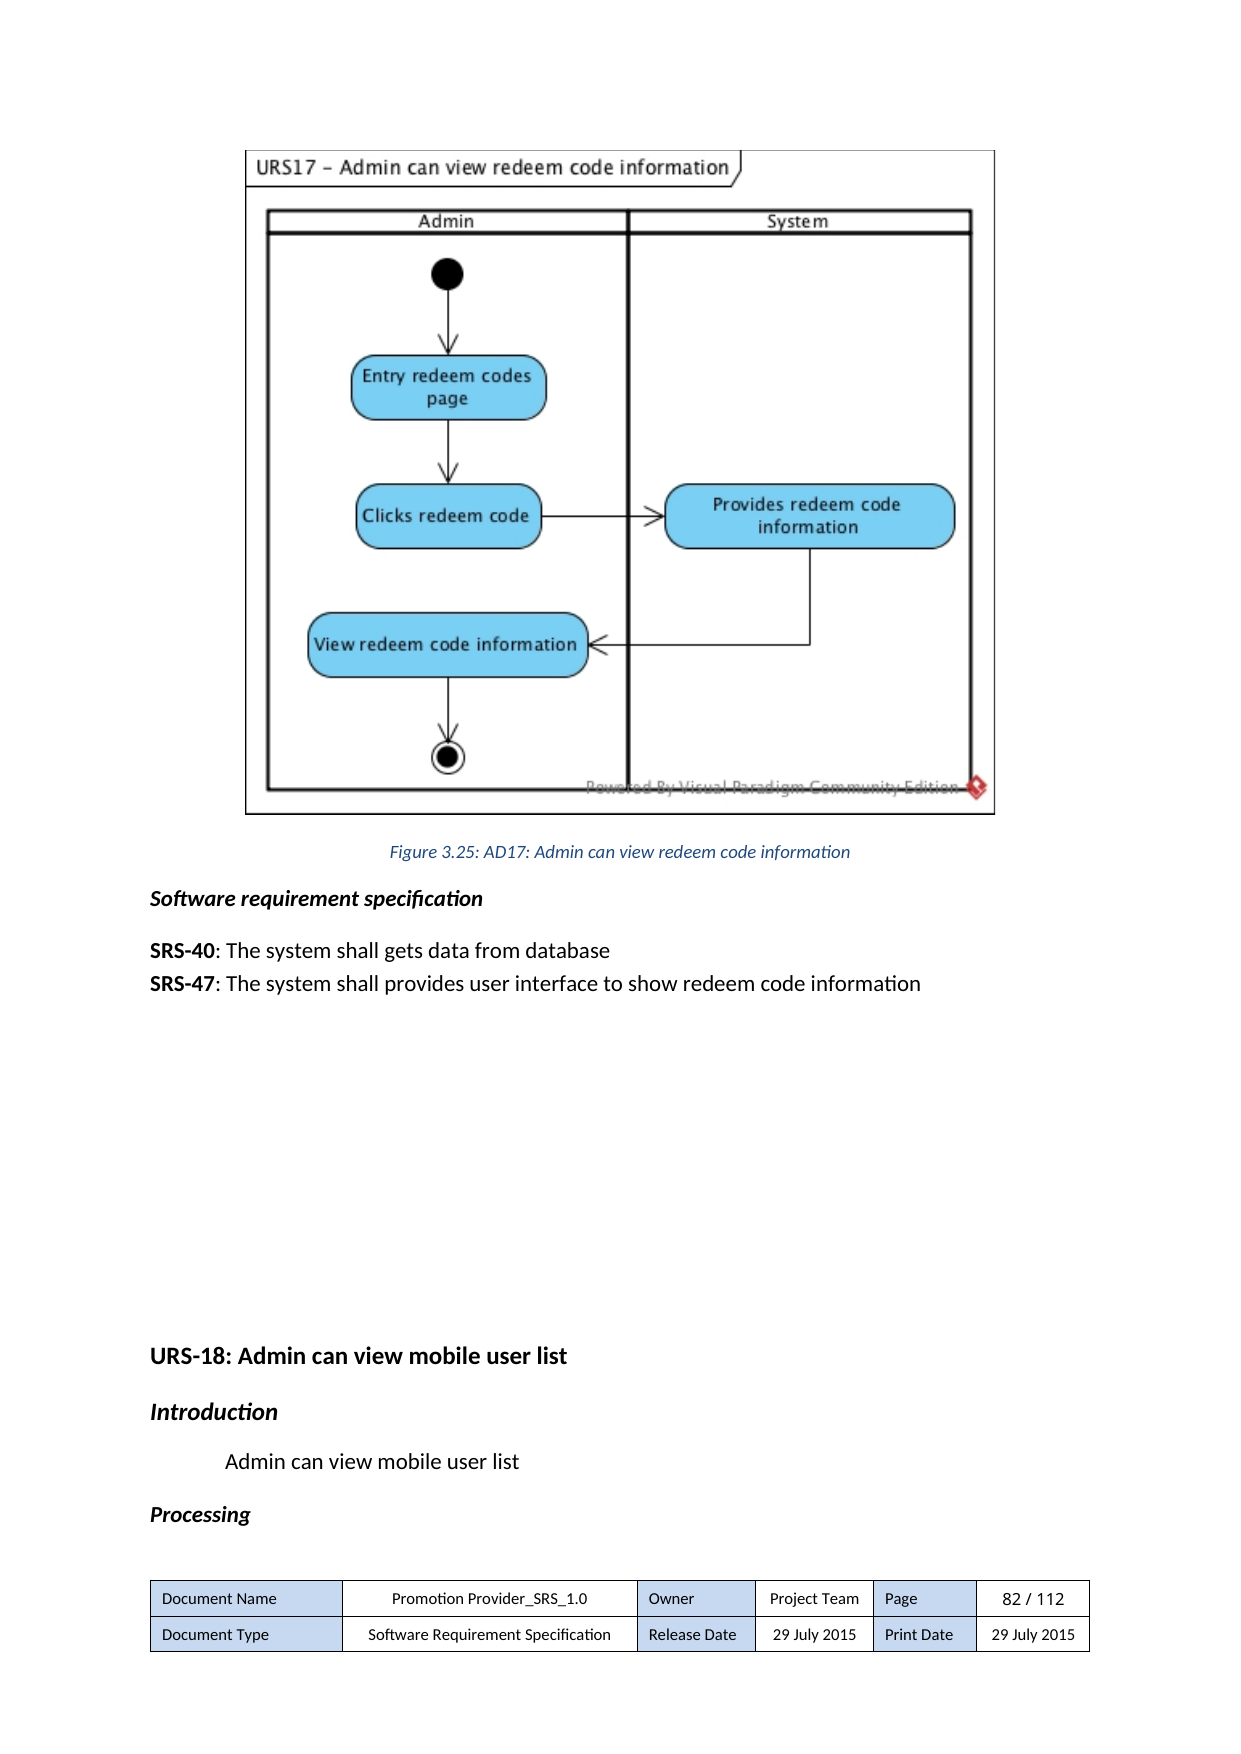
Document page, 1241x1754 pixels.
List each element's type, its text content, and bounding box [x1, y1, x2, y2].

picture [245, 150, 995, 815]
text Figure 3.25: AD17: Admin can view redeem code information [150, 840, 1090, 863]
text Processing [150, 1500, 1090, 1528]
text Software requirement specification [150, 884, 1090, 912]
list SRS-40: The system shall gets data from database SRS-47: The system shall provides user interface to show redeem code information [150, 937, 1090, 997]
text URS-18: Admin can view mobile user list [150, 1340, 1090, 1371]
text Introduction [150, 1396, 1090, 1426]
text Admin can view mobile user list [225, 1447, 1090, 1475]
